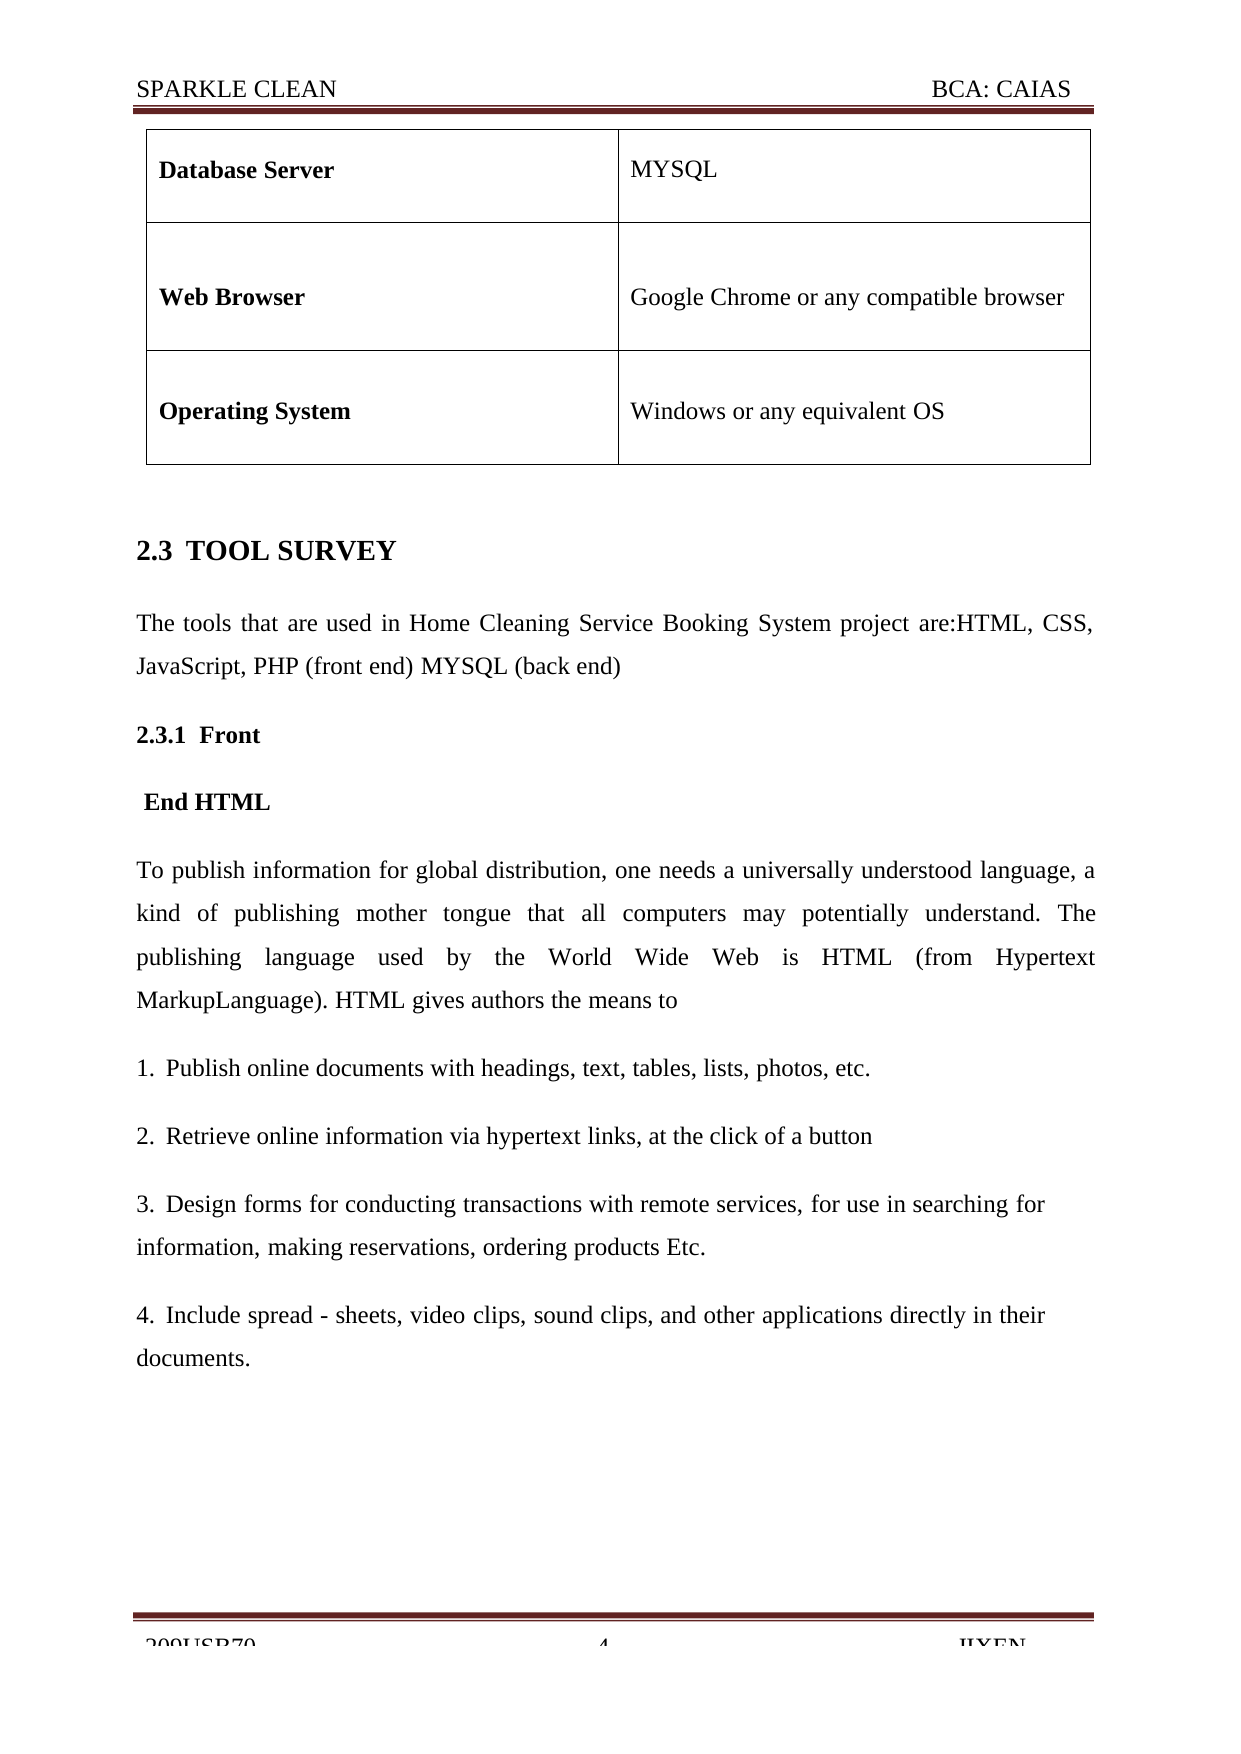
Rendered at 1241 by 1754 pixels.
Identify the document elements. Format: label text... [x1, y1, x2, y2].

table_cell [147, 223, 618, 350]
subtitle Front End HTML [136, 720, 311, 816]
subtitle TOOL SURVEY [136, 533, 1146, 567]
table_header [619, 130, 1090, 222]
list Retrieve online information via hypertext links, at the click of a button [136, 1121, 1146, 1149]
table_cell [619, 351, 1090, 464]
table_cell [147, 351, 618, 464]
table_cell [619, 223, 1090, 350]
text To publish information for global distribution, one needs a universally understood language, a kind of publishing mother tongue that all computers may potentially understand. The publishing language used by the World Wide Web is HTML (from Hypertext MarkupLanguage). HTML gives authors the means to [136, 855, 1096, 1013]
list Publish online documents with headings, text, tables, lists, photos, etc. [136, 1053, 1146, 1081]
list Include spread - sheets, video clips, sound clips, and other applications directly in their documents. [136, 1300, 1048, 1372]
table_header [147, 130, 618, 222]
text The tools that are used in Home Cleaning Service Booking System project are:HTML, CSS, JavaScript, PHP (front end) MYSQL (back end) [136, 608, 1096, 680]
list Design forms for conducting transactions with remote services, for use in searching for information, making reservations, ordering products Etc. [136, 1189, 1048, 1261]
